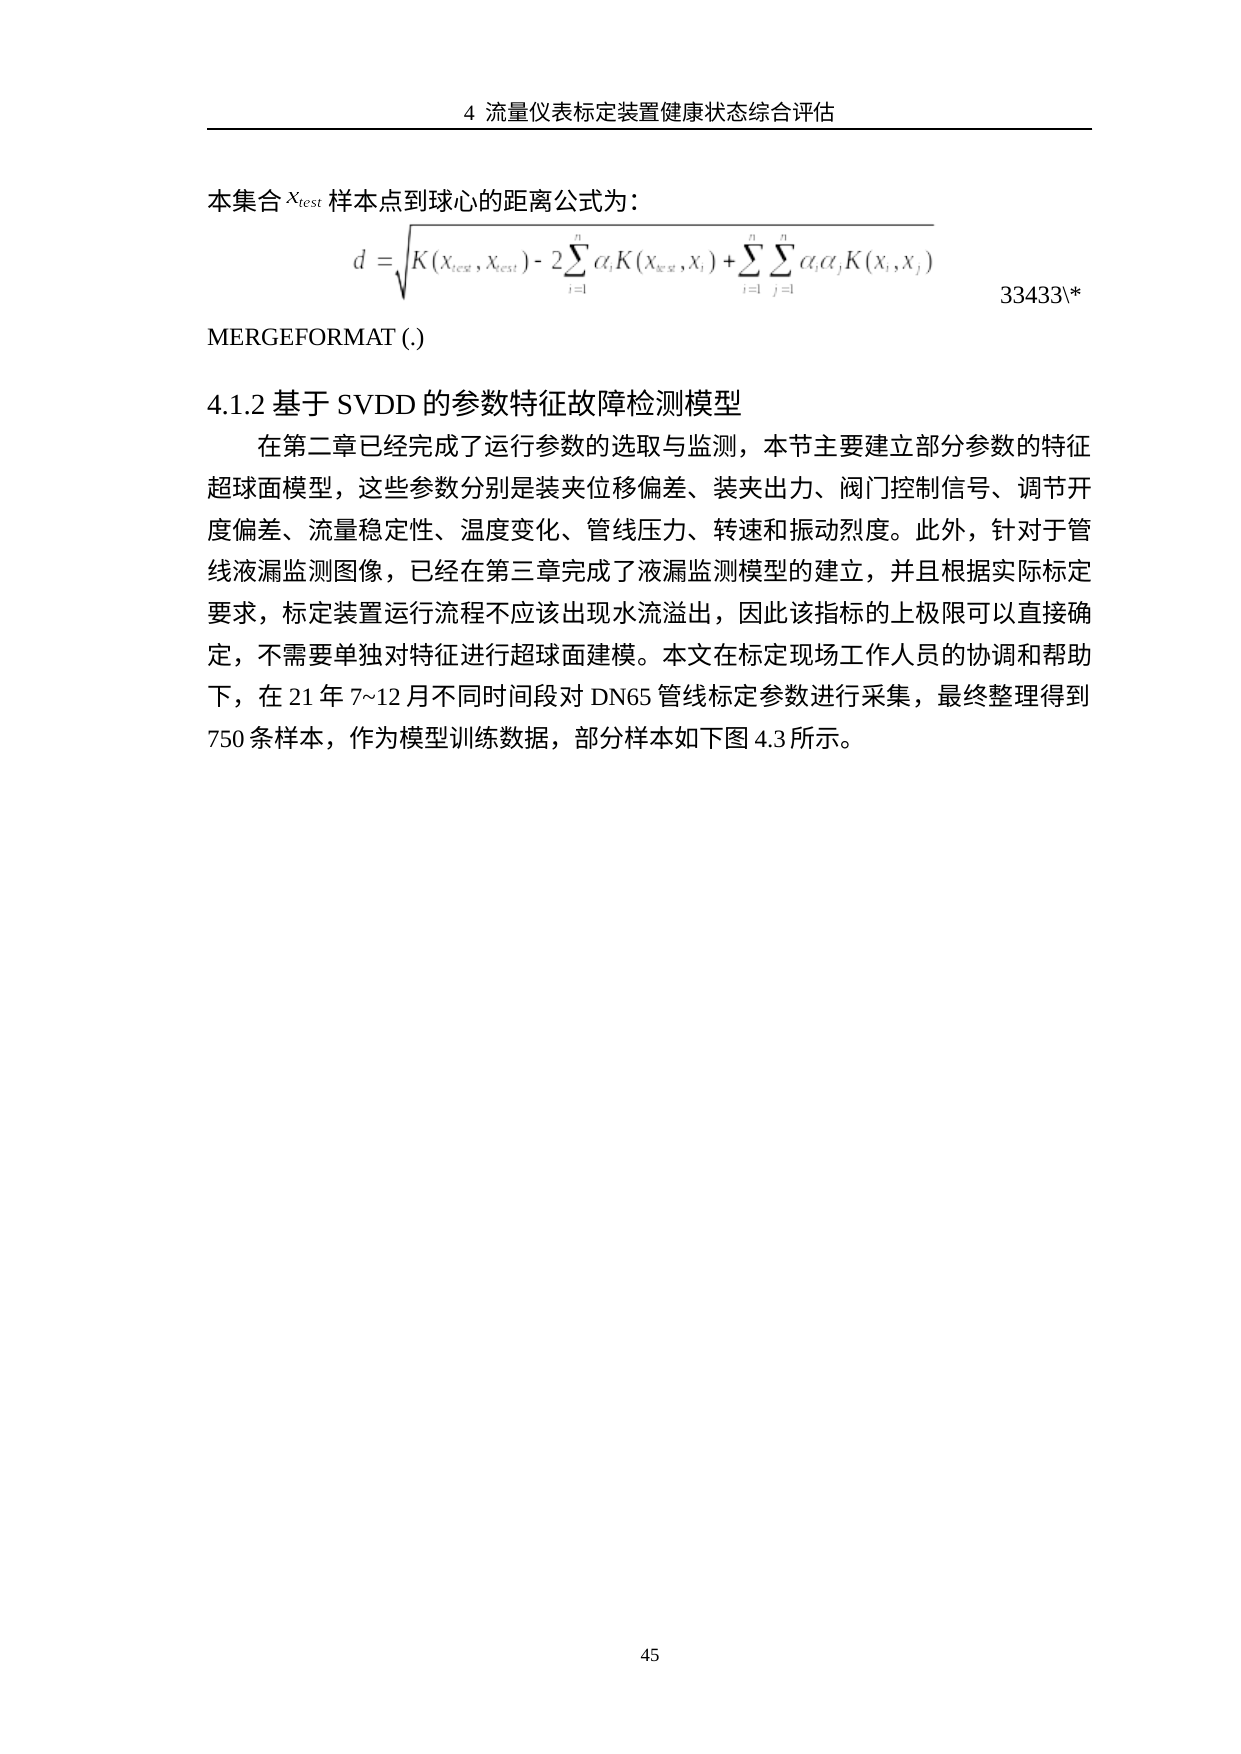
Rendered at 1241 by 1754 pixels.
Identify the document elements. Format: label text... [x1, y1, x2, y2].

subtitle 4.1.2 基于SVDD的参数特征故障检测模型 [207, 381, 1092, 422]
text 在第二章已经完成了运行参数的选取与监测，本节主要建立部分参数的特征超球面模型，这些参数分别是装夹位移偏差、装夹出力、阀门控制信号、调节开度偏差、流量稳定性、温度变化、管线压力、转速和振动烈度。此外，针对于管线液漏监测图像，已经在第三章完成了液漏监测模型的建立，并且根据实际标定要求，标定装置运行流程不应该出现水流溢出，因此该指标的上极限可以直接确定，不需要单独对特征进行超球面建模。本文在标定现场工作人员的协调和帮助下，在21年7~12月不同时间段对DN65管线标定参数进行采集，最终整理得到750条样本，作为模型训练数据，部分样本如下图4.3所示。 [207, 422, 1092, 756]
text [207, 177, 1092, 219]
